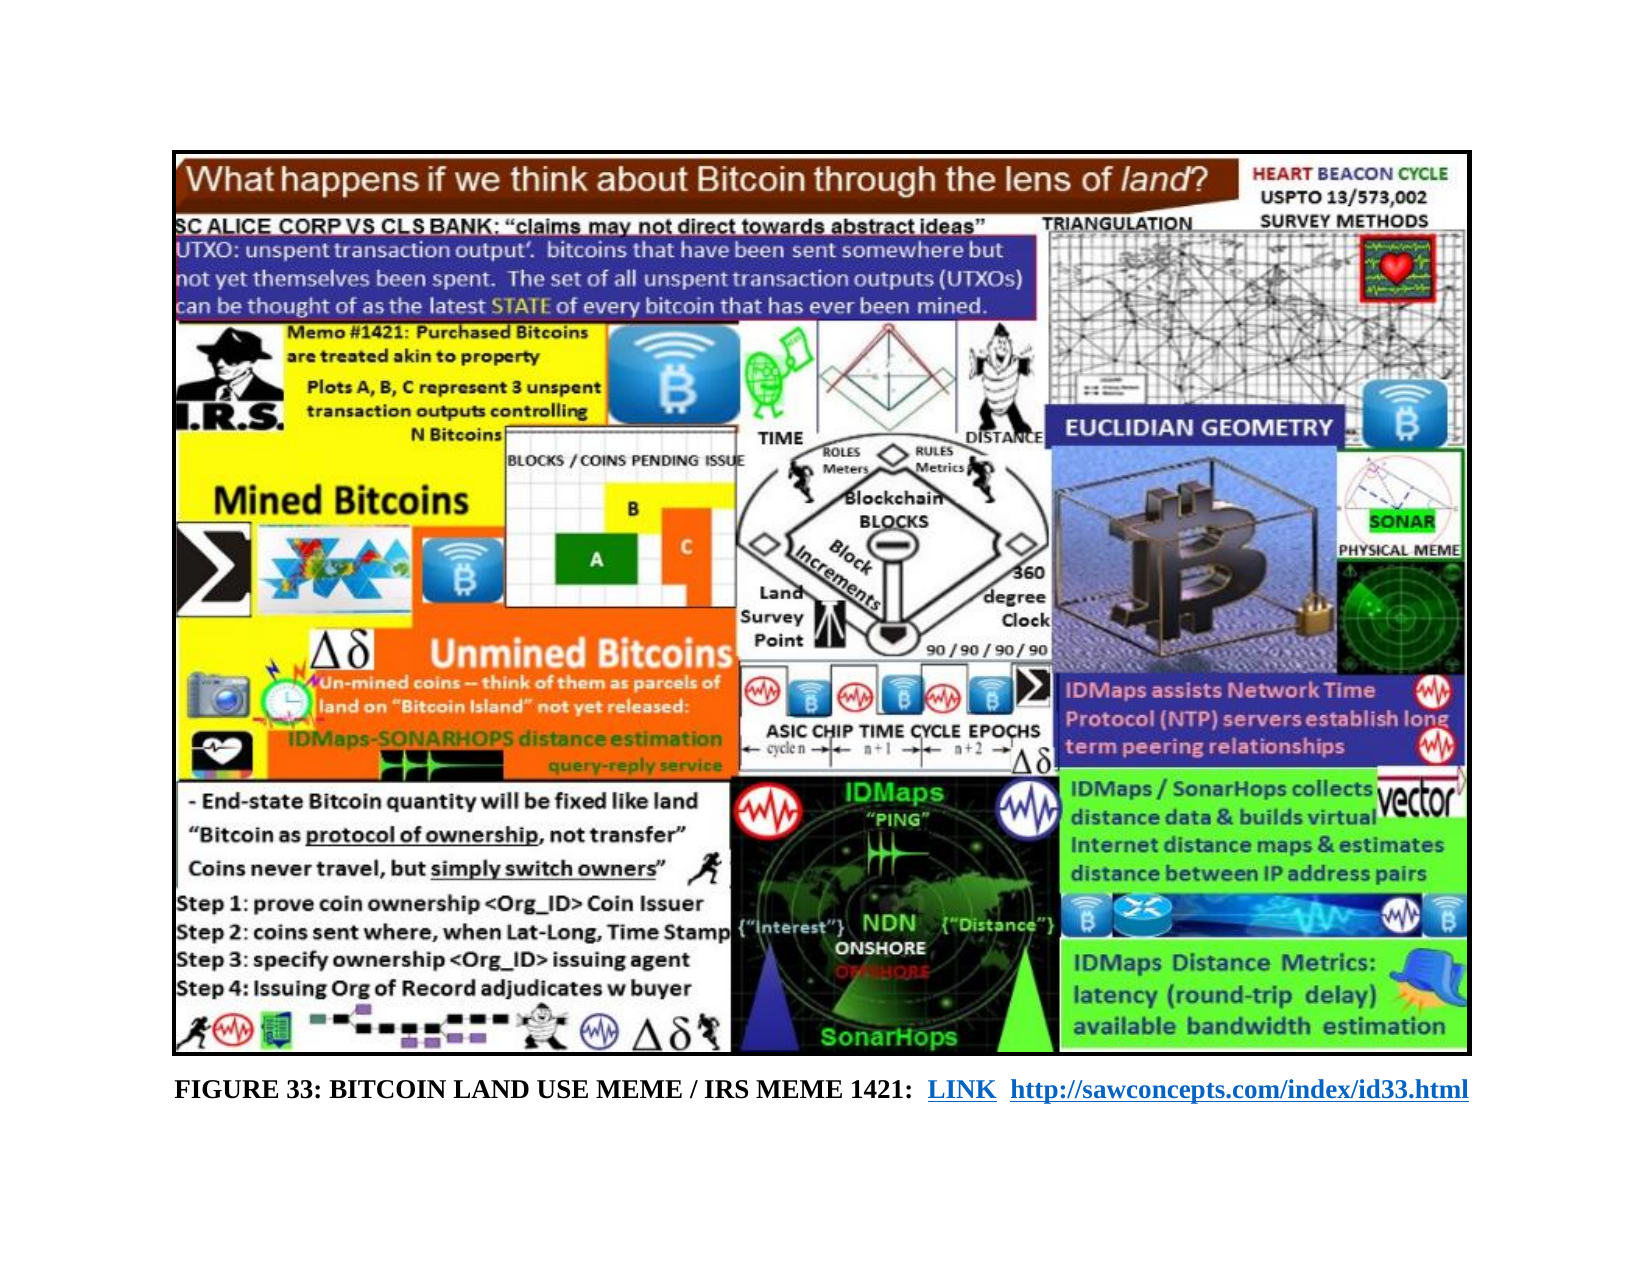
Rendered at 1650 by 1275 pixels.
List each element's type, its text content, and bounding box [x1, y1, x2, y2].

picture [176, 154, 1467, 1052]
text FIGURE 33: BITCOIN LAND USE MEME / IRS MEME 1421: LINK http://sawconcepts.com/index/id33.html [112, 1073, 1531, 1104]
